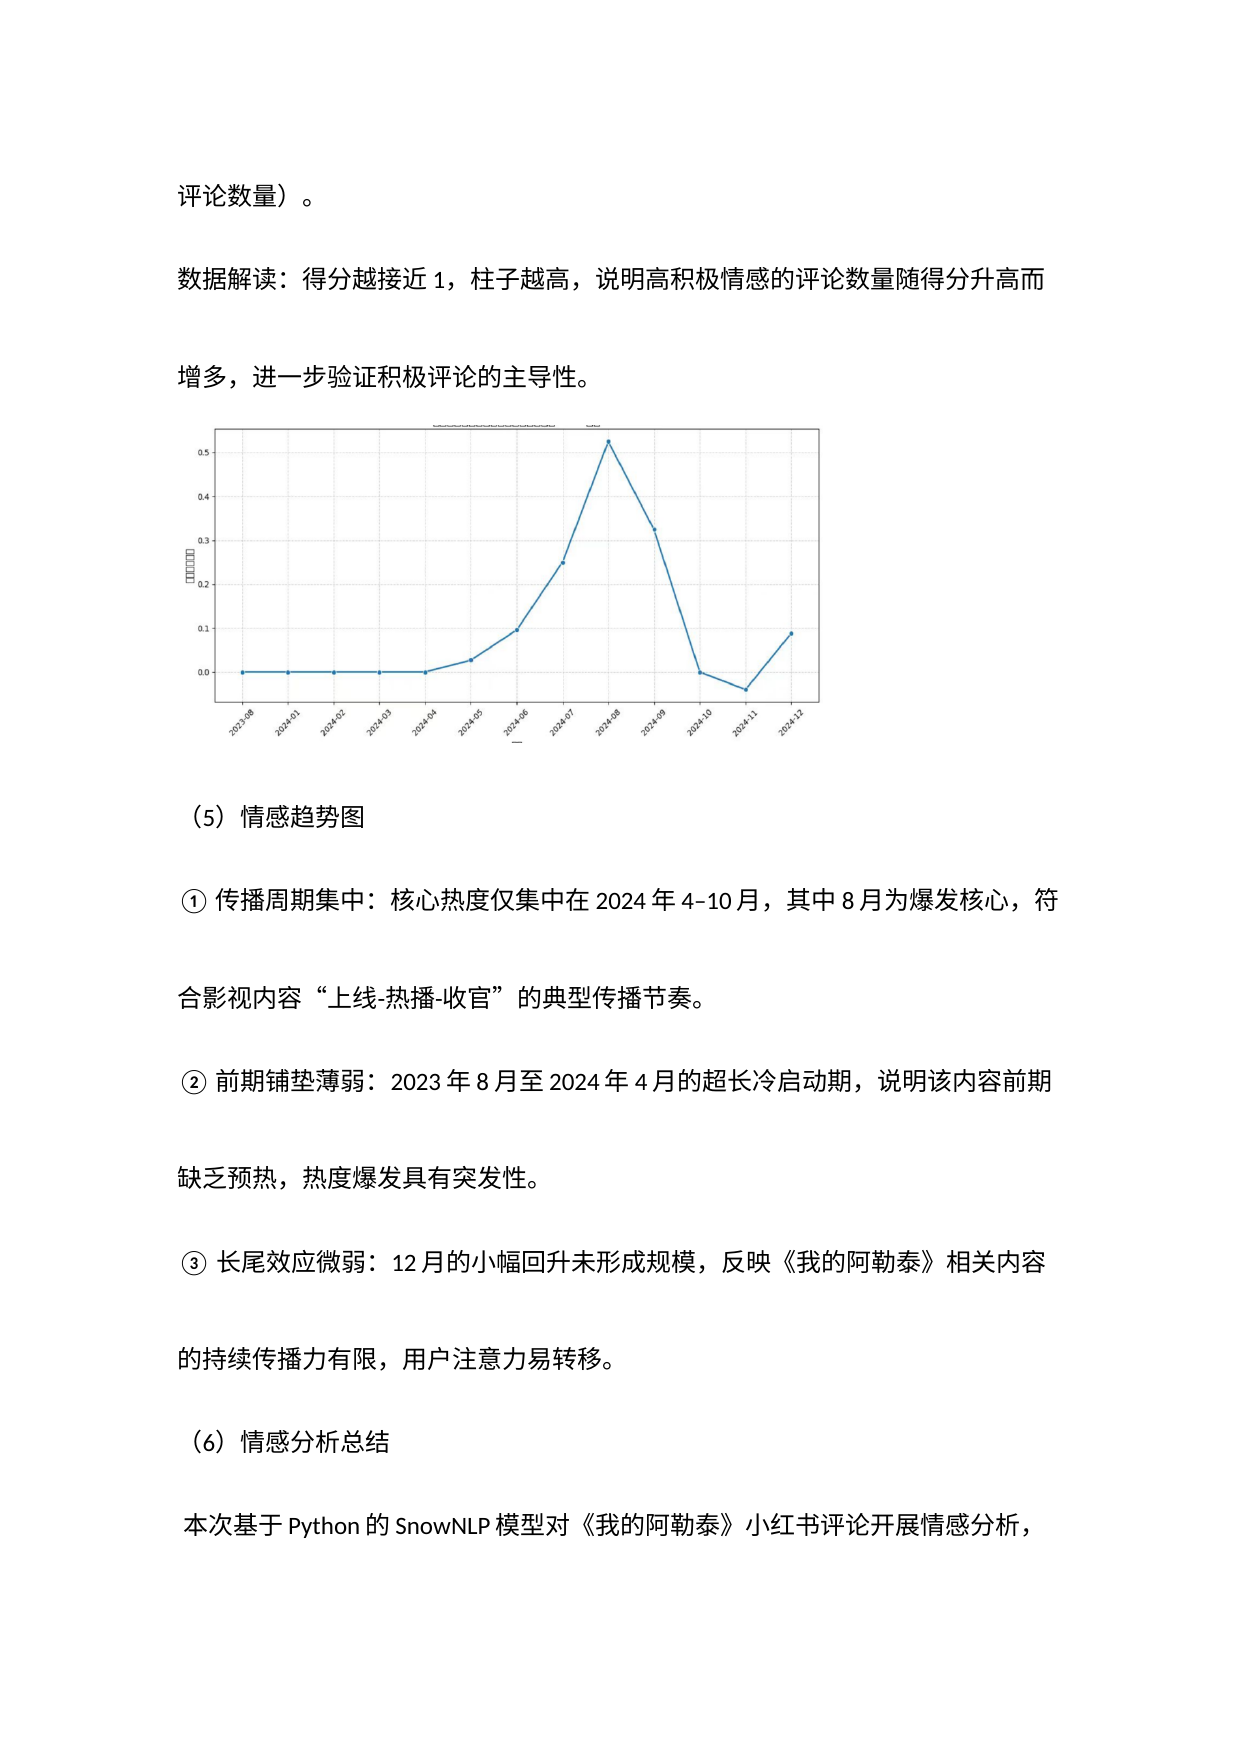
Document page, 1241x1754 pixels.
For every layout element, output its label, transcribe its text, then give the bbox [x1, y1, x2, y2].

list （6）情感分析总结 [177, 1408, 1063, 1473]
list （5）情感趋势图 [177, 783, 1063, 848]
list ②前期铺垫薄弱：2023年8月至2024年4月的超长冷启动期，说明该内容前期缺乏预热，热度爆发具有突发性。 [177, 1047, 1063, 1209]
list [177, 1491, 1063, 1556]
list 数据解读：得分越接近1，柱子越高，说明高积极情感的评论数量随得分升高而增多，进一步验证积极评论的主导性。 [177, 245, 1063, 408]
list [177, 162, 1063, 227]
picture [177, 425, 827, 743]
list ①传播周期集中：核心热度仅集中在2024年4–10月，其中8月为爆发核心，符合影视内容“上线-热播-收官”的典型传播节奏。 [177, 866, 1063, 1029]
list ③ 长尾效应微弱：12月的小幅回升未形成规模，反映《我的阿勒泰》相关内容的持续传播力有限，用户注意力易转移。 [177, 1228, 1063, 1390]
